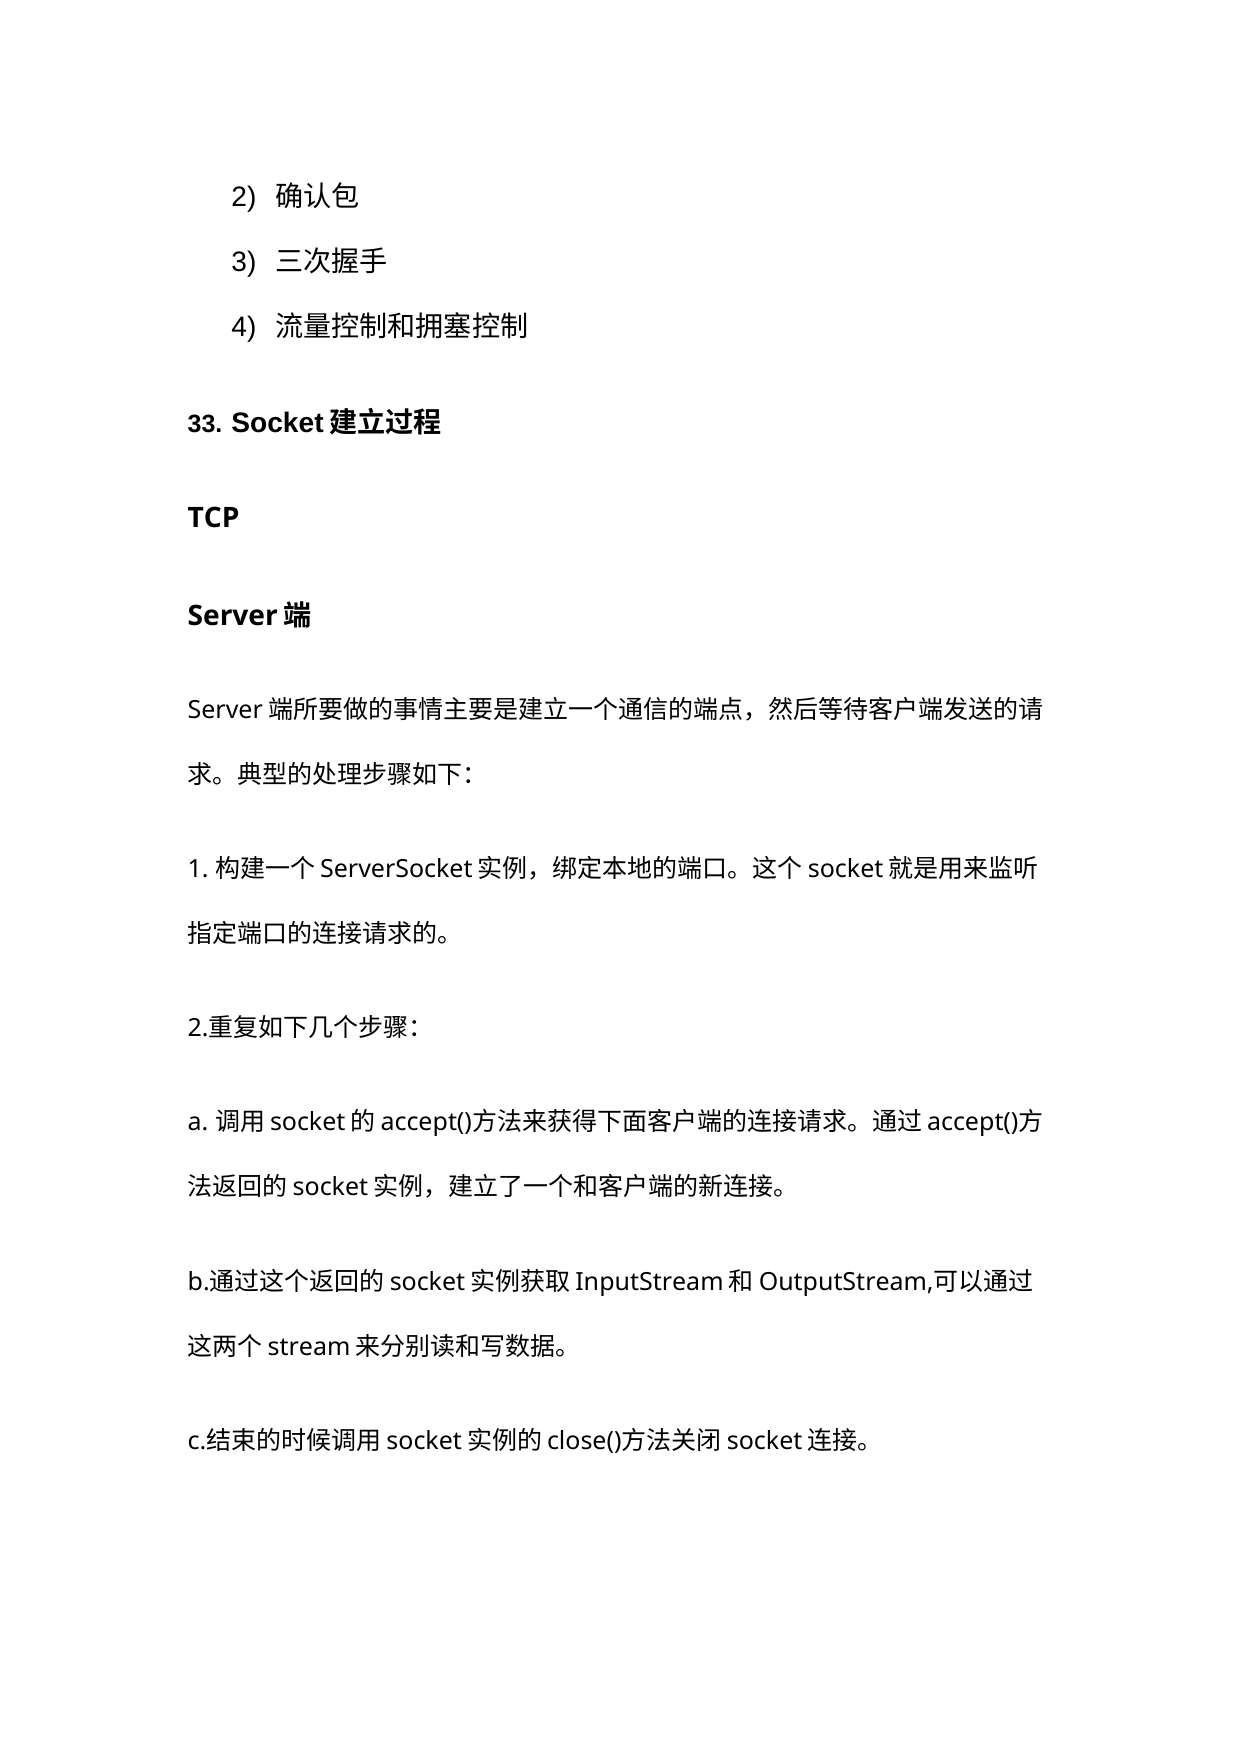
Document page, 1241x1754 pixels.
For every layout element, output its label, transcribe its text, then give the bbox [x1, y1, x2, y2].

subtitle Server端 [187, 581, 1053, 646]
text a. 调用socket的accept()方法来获得下面客户端的连接请求。通过accept()方法返回的socket实例，建立了一个和客户端的新连接。 [187, 1087, 1053, 1217]
text c.结束的时候调用socket实例的close()方法关闭socket连接。 [187, 1406, 1053, 1471]
subtitle 确认包 [231, 162, 1053, 227]
text 2.重复如下几个步骤： [187, 993, 1053, 1058]
subtitle Socket建立过程 [187, 388, 1053, 453]
text b.通过这个返回的socket实例获取InputStream和OutputStream,可以通过这两个stream来分别读和写数据。 [187, 1247, 1053, 1377]
subtitle TCP [187, 484, 1053, 549]
subtitle 三次握手 [231, 227, 1053, 292]
text Server端所要做的事情主要是建立一个通信的端点，然后等待客户端发送的请求。典型的处理步骤如下： [187, 675, 1053, 805]
subtitle 流量控制和拥塞控制 [231, 292, 1053, 357]
text 1. 构建一个ServerSocket实例，绑定本地的端口。这个socket就是用来监听指定端口的连接请求的。 [187, 834, 1053, 964]
